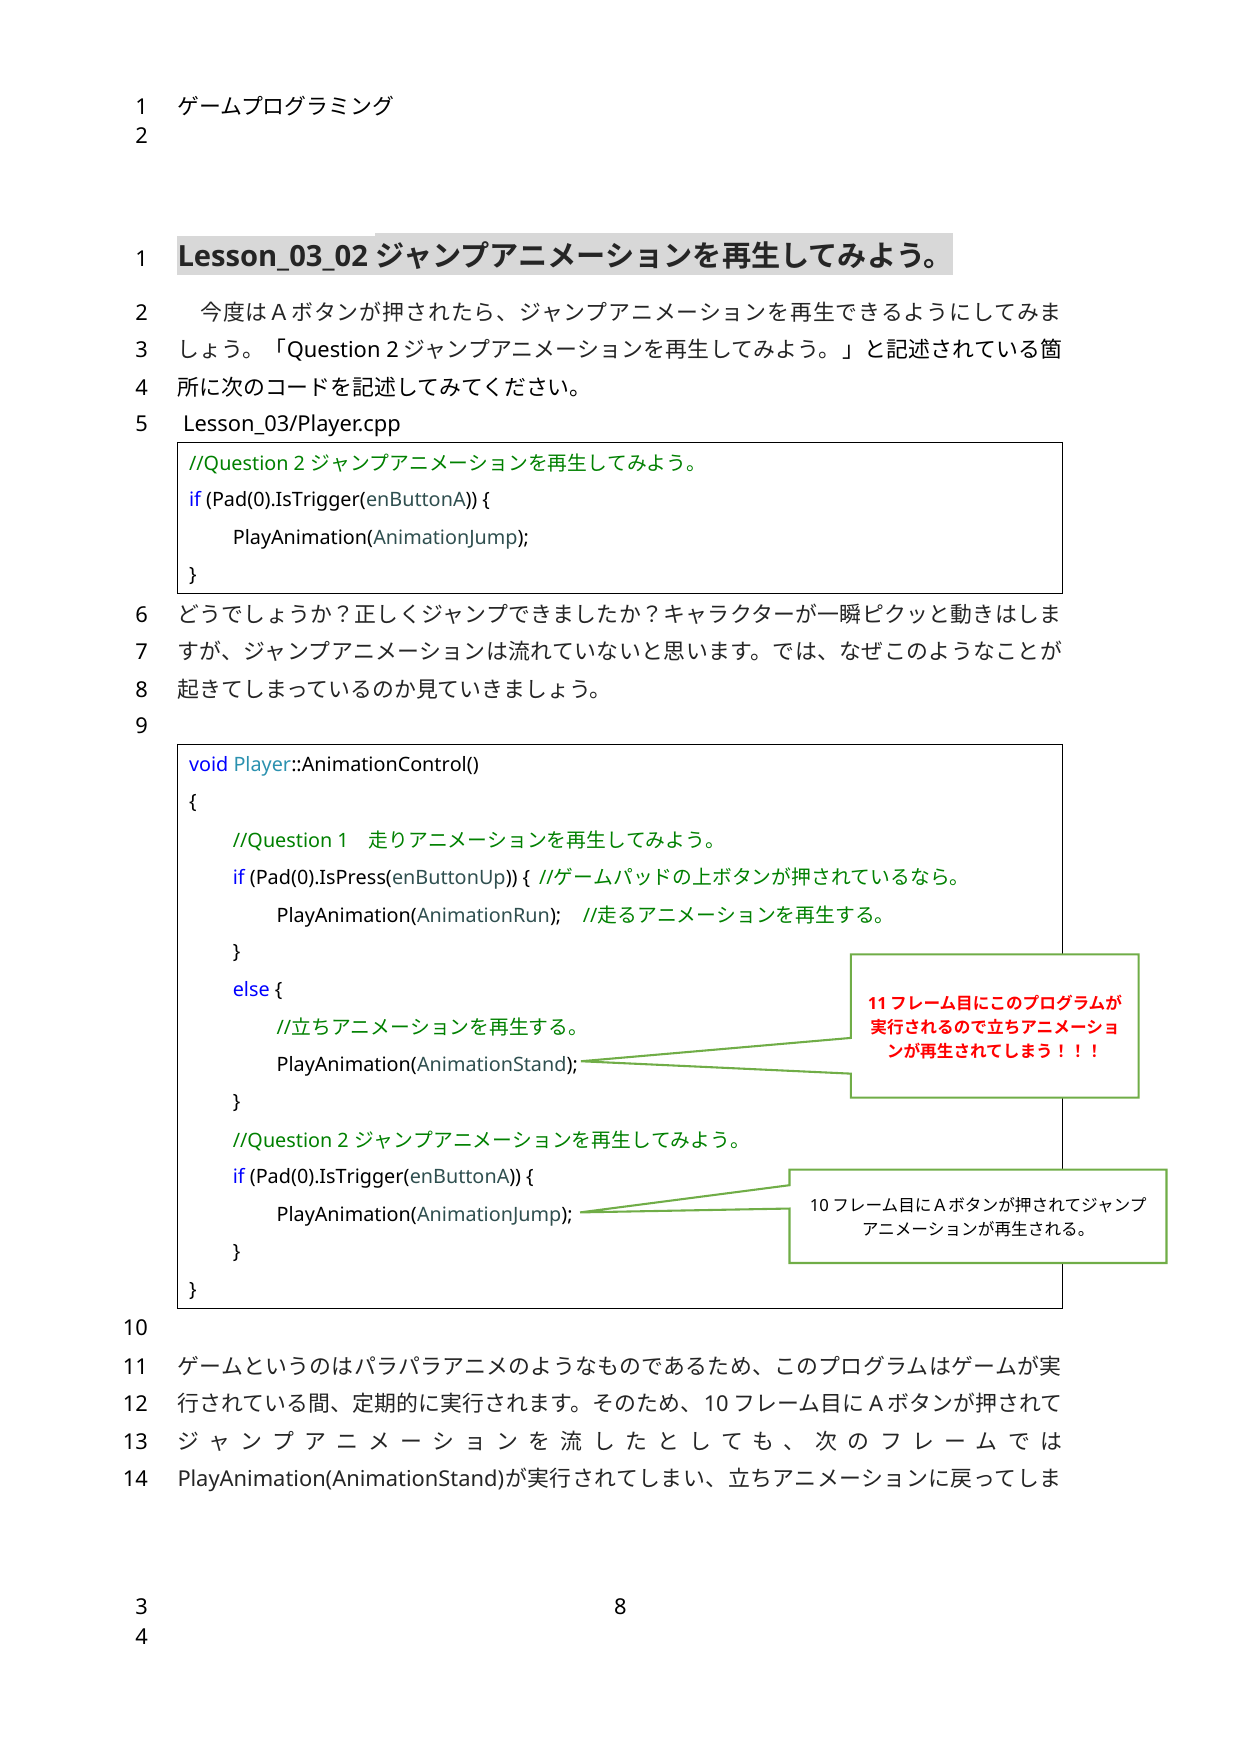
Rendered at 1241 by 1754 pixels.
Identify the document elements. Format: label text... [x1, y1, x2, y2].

text 今度はＡボタンが押されたら、ジャンプアニメーションを再生できるようにしてみましょう。「Question 2ジャンプアニメーションを再生してみよう。」と記述されている箇所に次のコードを記述してみてください。 [177, 292, 1063, 404]
text Lesson_03/Player.cpp [177, 404, 1063, 442]
table_header //Question 2 ジャンプアニメーションを再生してみよう。 if (Pad(0).IsTrigger(enButtonA)) { PlayAnimation(AnimationJump); } [178, 443, 1062, 593]
text Lesson_03_02 ジャンプアニメーションを再生してみよう。 [177, 217, 1063, 292]
text どうでしょうか？正しくジャンプできましたか？キャラクターが一瞬ピクッと動きはしますが、ジャンプアニメーションは流れていないと思います。では、なぜこのようなことが起きてしまっているのか見ていきましょう。 [177, 594, 1063, 706]
table_header void Player::AnimationControl() { //Question 1 走りアニメーションを再生してみよう。 if (Pad(0).IsPress(enButtonUp)) { //ゲームパッドの上ボタンが押されているなら。 PlayAnimation(AnimationRun); //走るアニメーションを再生する。 } else { //立ちアニメーションを再生する。 PlayAnimation(AnimationStand); } //Question 2 ジャンプアニメーションを再生してみよう。 if (Pad(0).IsTrigger(enButtonA)) { PlayAnimation(AnimationJump); } } [178, 745, 1062, 1307]
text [177, 1346, 1063, 1496]
